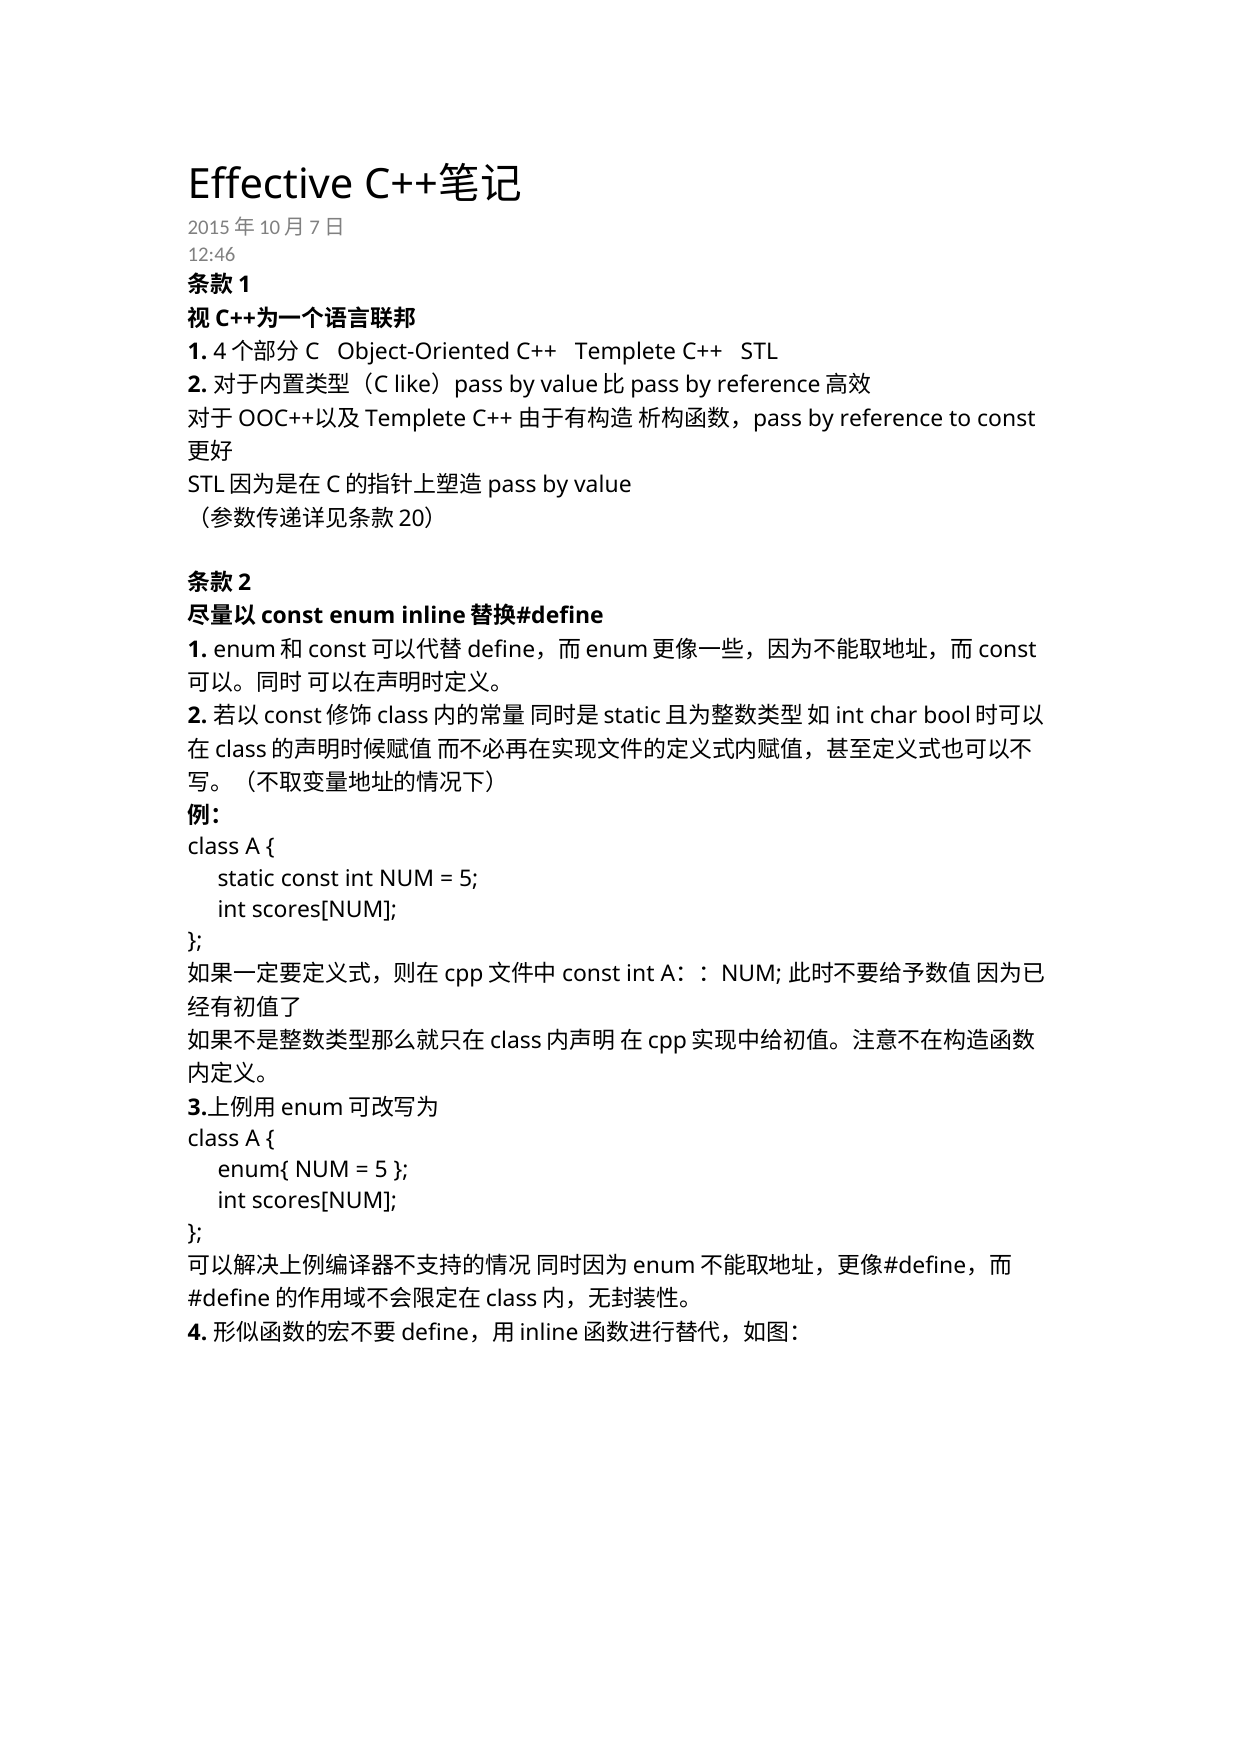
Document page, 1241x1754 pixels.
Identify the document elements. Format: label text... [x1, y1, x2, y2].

text 2015年10月7日 [187, 211, 1053, 241]
text class A { [187, 1122, 1053, 1153]
text 2. 若以const修饰class内的常量 同时是static且为整数类型 如int char bool时可以在class的声明时候赋值 而不必再在实现文件的定义式内赋值，甚至定义式也可以不写。（不取变量地址的情况下） [187, 697, 1053, 797]
text 1. enum和const可以代替define，而enum更像一些，因为不能取地址，而const可以。同时 可以在声明时定义。 [187, 631, 1053, 697]
text 条款1 [187, 266, 1053, 299]
text 12:46 [187, 241, 1053, 266]
text 如果一定要定义式，则在cpp文件中 const int A：：NUM; 此时不要给予数值 因为已经有初值了 [187, 955, 1053, 1022]
text class A { [187, 830, 1053, 862]
text STL因为是在C的指针上塑造 pass by value [187, 466, 1053, 499]
text enum{ NUM = 5 }; [187, 1153, 1053, 1184]
text int scores[NUM]; [187, 1184, 1053, 1216]
text 3.上例用enum可改写为 [187, 1088, 1053, 1122]
text static const int NUM = 5; [187, 862, 1053, 893]
text 可以解决上例编译器不支持的情况 同时因为enum不能取地址，更像#define，而#define的作用域不会限定在class内，无封装性。 [187, 1247, 1053, 1313]
text 条款2 [187, 564, 1053, 597]
text 4. 形似函数的宏不要define，用inline函数进行替代，如图： [187, 1313, 1053, 1347]
text }; [187, 1216, 1053, 1247]
text 2. 对于内置类型（C like）pass by value比pass by reference高效 [187, 366, 1053, 399]
text 如果不是整数类型那么就只在class内声明 在cpp实现中给初值。注意不在构造函数内定义。 [187, 1022, 1053, 1088]
text 尽量以const enum inline替换#define [187, 597, 1053, 631]
text int scores[NUM]; [187, 893, 1053, 924]
text 视C++为一个语言联邦 [187, 299, 1053, 333]
text 1. 4个部分 C Object-Oriented C++ Templete C++ STL [187, 333, 1053, 366]
text 对于OOC++以及Templete C++ 由于有构造 析构函数，pass by reference to const更好 [187, 399, 1053, 466]
text （参数传递详见条款20） [187, 499, 1053, 533]
text Effective C++笔记 [187, 150, 1053, 211]
text }; [187, 924, 1053, 955]
text 例： [187, 797, 1053, 830]
